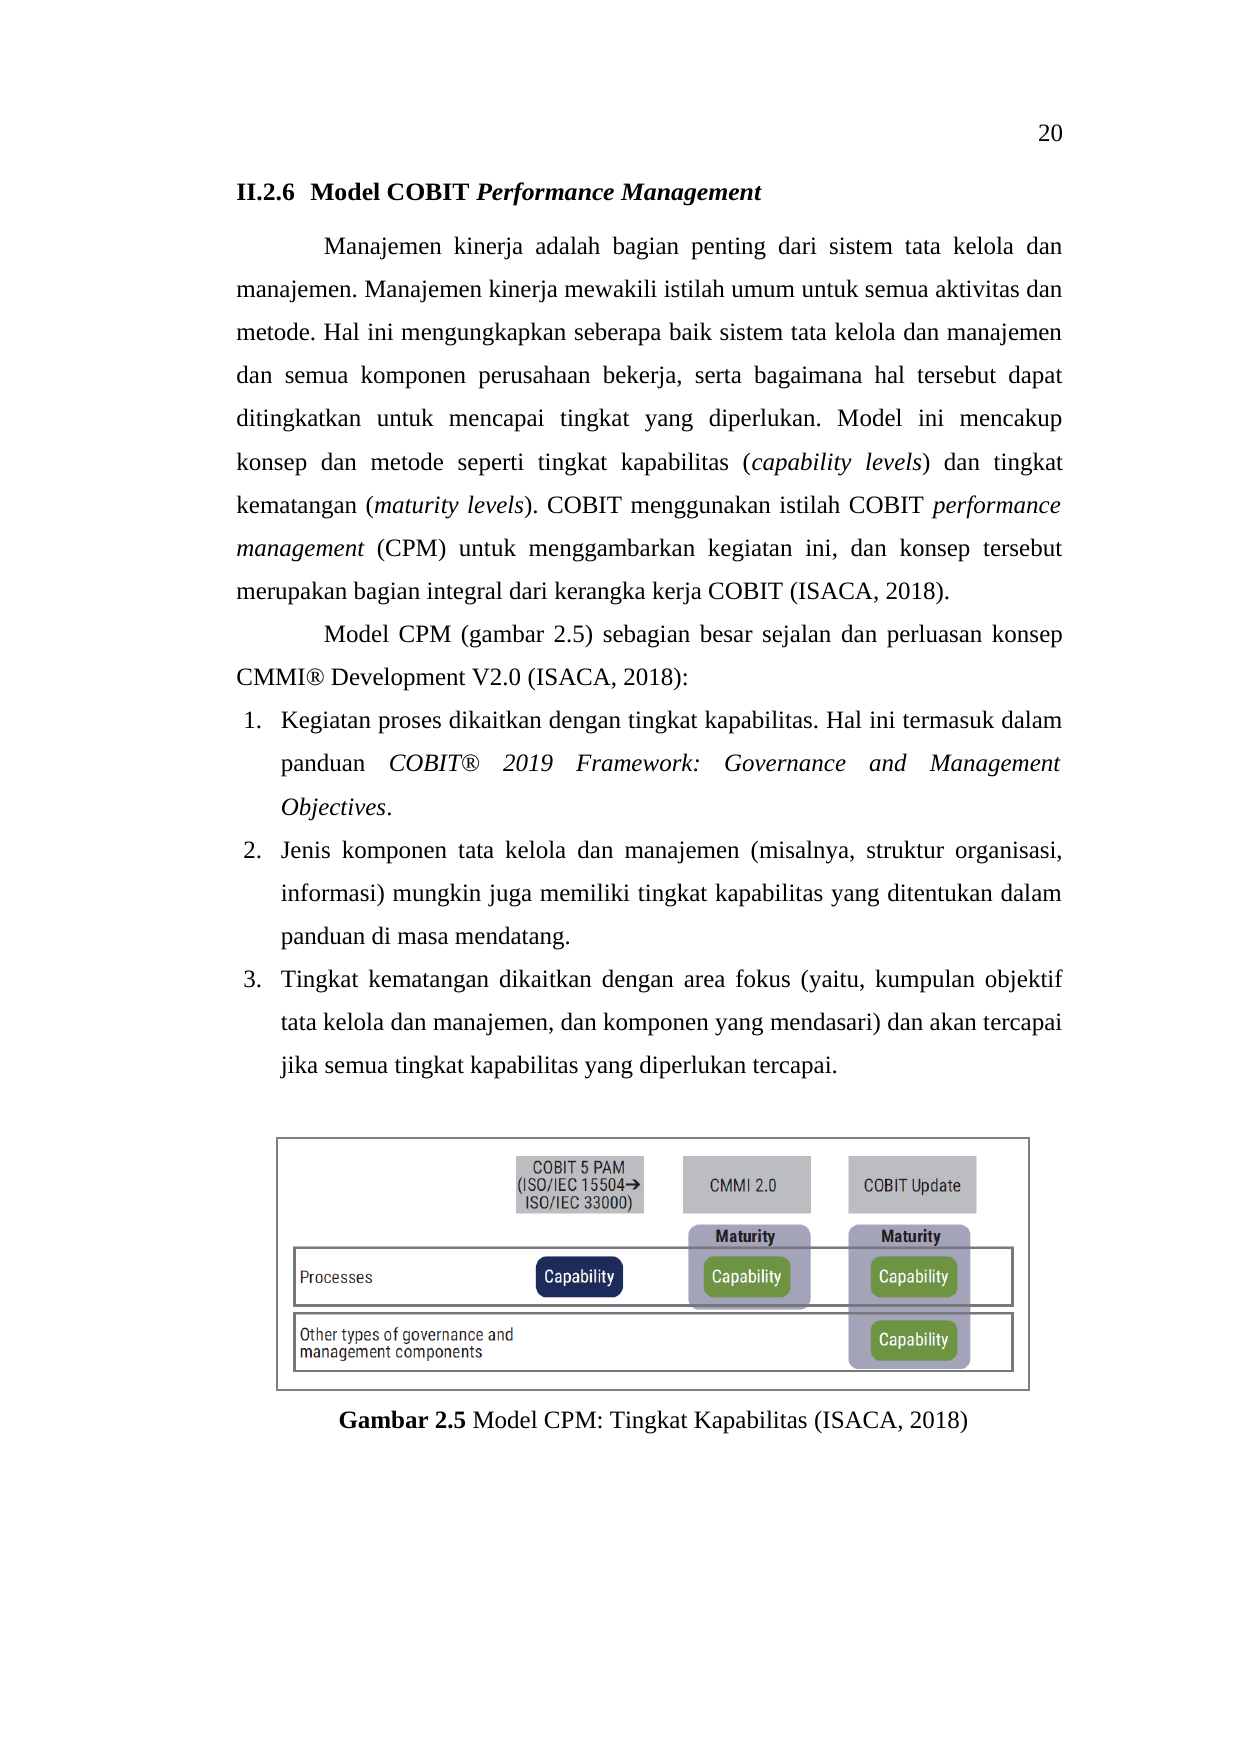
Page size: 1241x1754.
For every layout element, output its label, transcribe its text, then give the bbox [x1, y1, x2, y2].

picture [278, 1139, 1028, 1389]
text Gambar 2.5 Model CPM: Tingkat Kapabilitas (ISACA, 2018) [243, 1406, 1063, 1434]
list Jenis komponen tata kelola dan manajemen (misalnya, struktur organisasi, informasi) mungkin juga memiliki tingkat kapabilitas yang ditentukan dalam panduan di masa mendatang. [243, 835, 1063, 950]
list Tingkat kematangan dikaitkan dengan area fokus (yaitu, kumpulan objektif tata kelola dan manajemen, dan komponen yang mendasari) dan akan tercapai jika semua tingkat kapabilitas yang diperlukan tercapai. [243, 964, 1063, 1079]
text Manajemen kinerja adalah bagian penting dari sistem tata kelola dan manajemen. Manajemen kinerja mewakili istilah umum untuk semua aktivitas dan metode. Hal ini mengungkapkan seberapa baik sistem tata kelola dan manajemen dan semua komponen perusahaan bekerja, serta bagaimana hal tersebut dapat ditingkatkan untuk mencapai tingkat yang diperlukan. Model ini mencakup konsep dan metode seperti tingkat kapabilitas (capability levels) dan tingkat kematangan (maturity levels). COBIT menggunakan istilah COBIT performance management (CPM) untuk menggambarkan kegiatan ini, dan konsep tersebut merupakan bagian integral dari kerangka kerja COBIT (ISACA, 2018). [236, 231, 1063, 605]
text Model CPM (gambar 2.5) sebagian besar sejalan dan perluasan konsep CMMI® Development V2.0 (ISACA, 2018): [236, 619, 1063, 691]
subtitle Model COBIT Performance Management [236, 177, 1063, 206]
list Kegiatan proses dikaitkan dengan tingkat kapabilitas. Hal ini termasuk dalam panduan COBIT® 2019 Framework: Governance and Management Objectives. [243, 705, 1063, 820]
